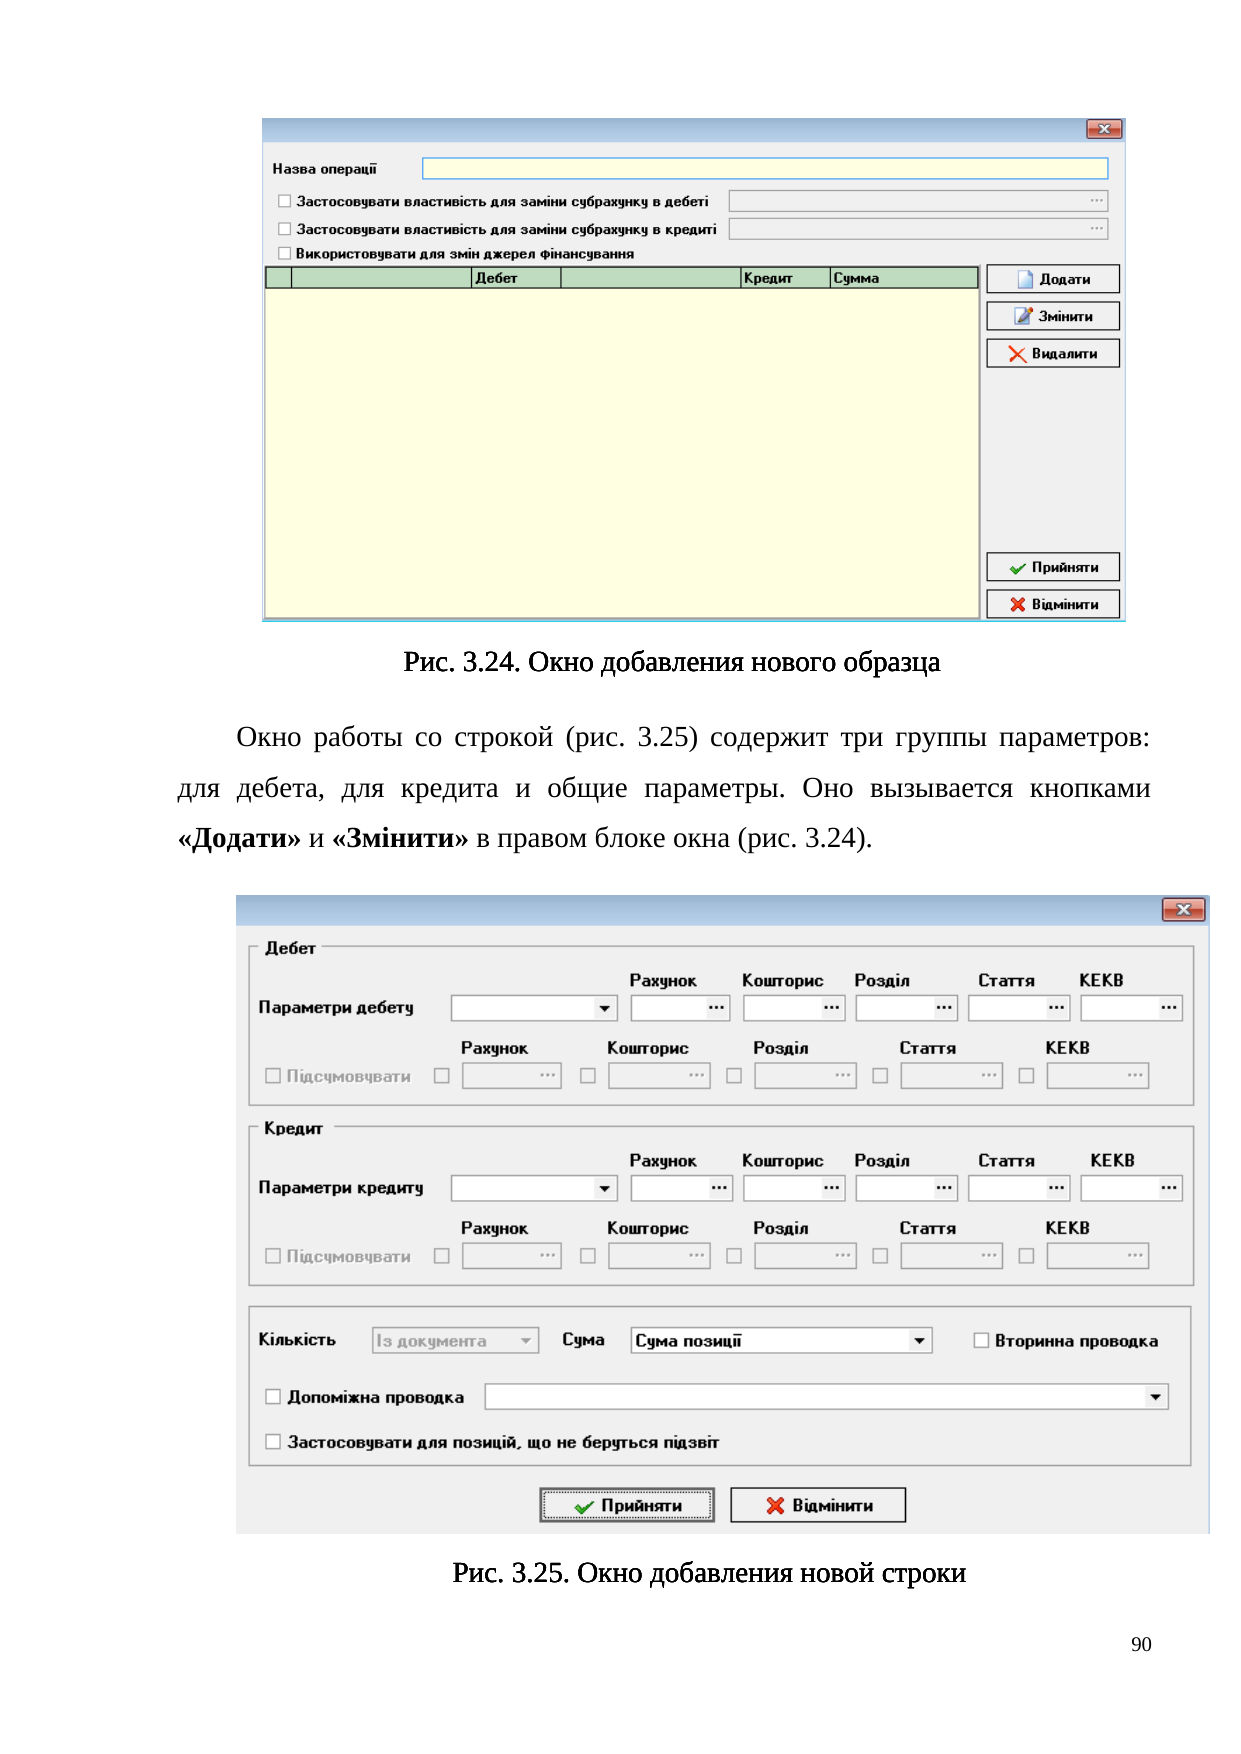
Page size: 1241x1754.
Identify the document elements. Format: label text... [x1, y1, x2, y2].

picture [236, 895, 1210, 1534]
text Окно работы со строкой (рис. 3.25) содержит три группы параметров: для дебета, для кредита и общие параметры. Оно вызывается кнопками «Додати» и «Змінити» в правом блоке окна (рис. 3.24). [177, 719, 1152, 853]
picture [262, 118, 1126, 622]
